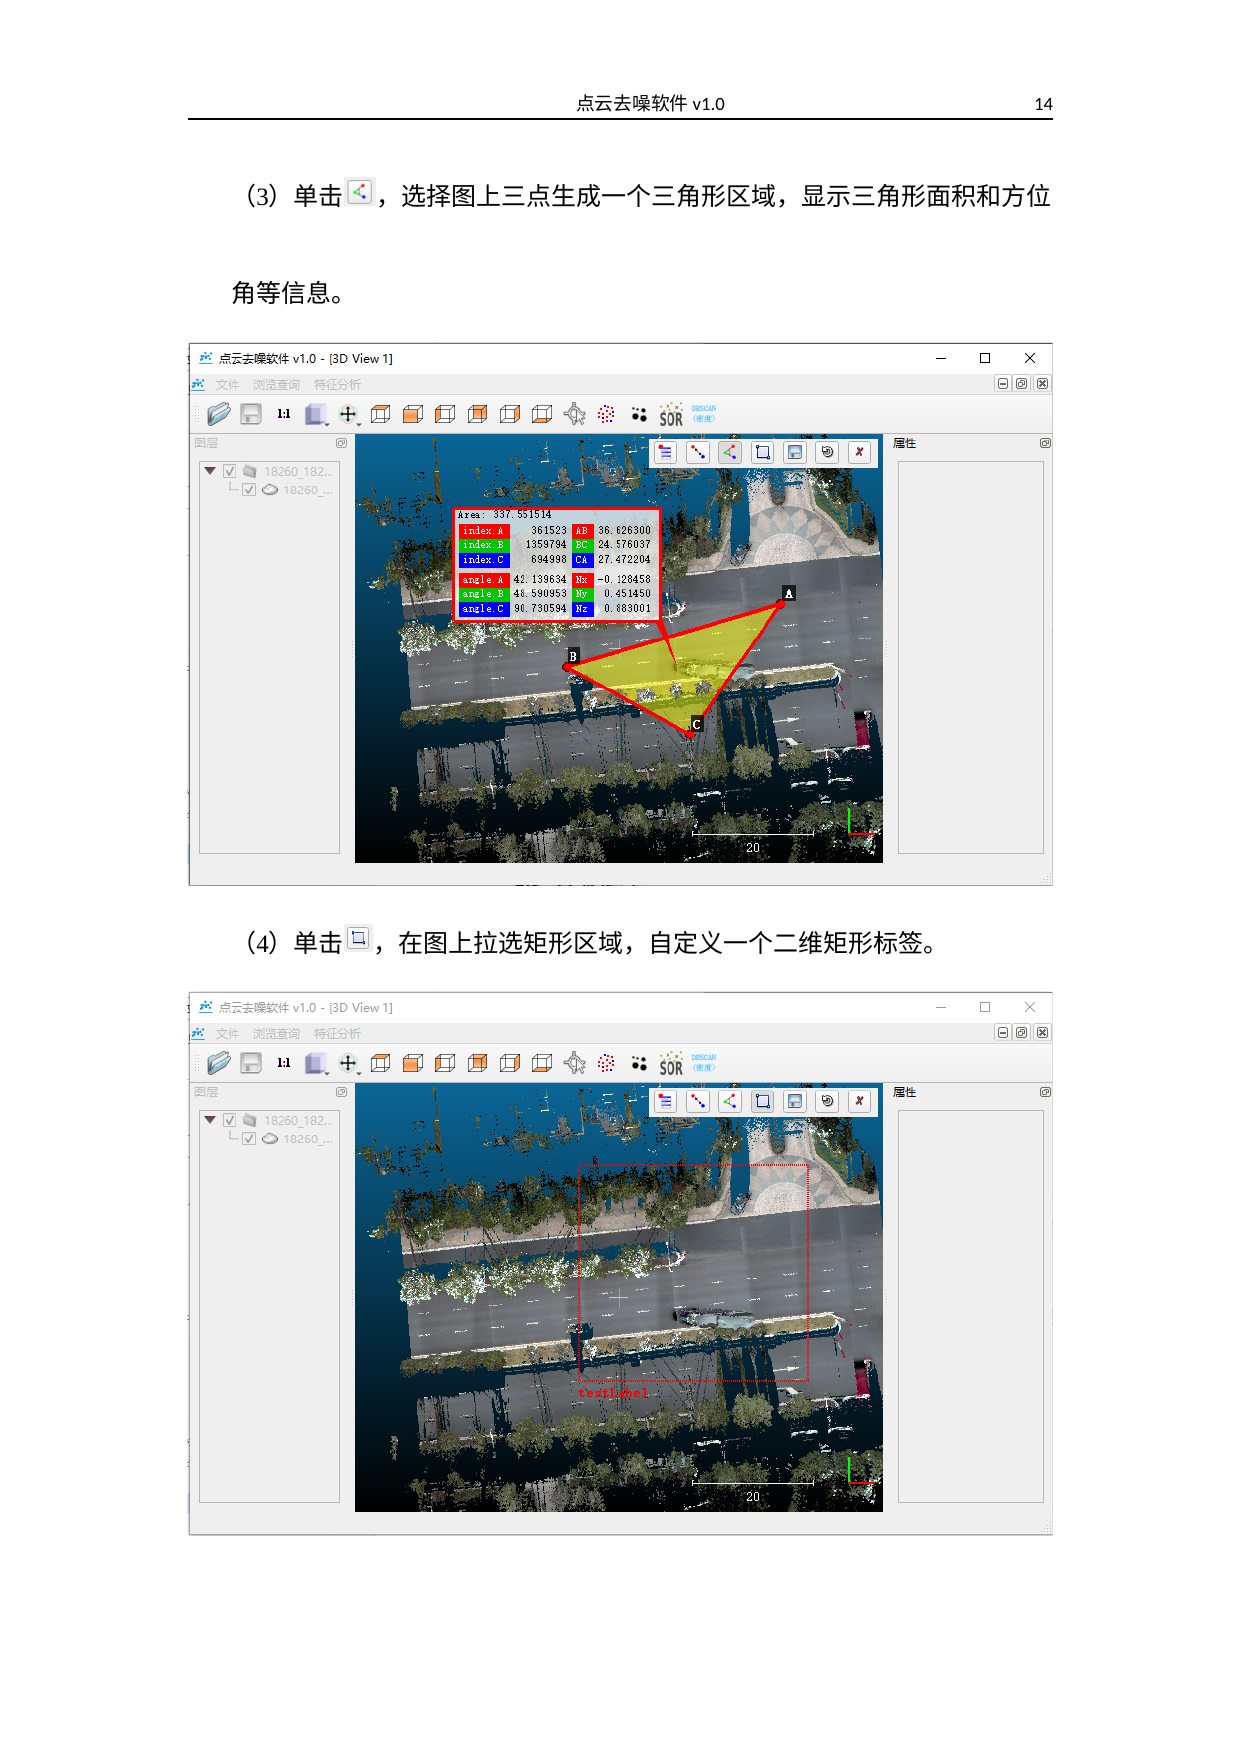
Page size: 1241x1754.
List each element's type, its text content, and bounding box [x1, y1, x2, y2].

list （4）单击，在图上拉选矩形区域，自定义一个二维矩形标签。 [231, 908, 1053, 973]
picture [187, 991, 1053, 1536]
picture [343, 924, 374, 952]
picture [343, 177, 377, 206]
list （3）单击，选择图上三点生成一个三角形区域，显示三角形面积和方位角等信息。 [231, 162, 1053, 324]
picture [187, 342, 1053, 886]
